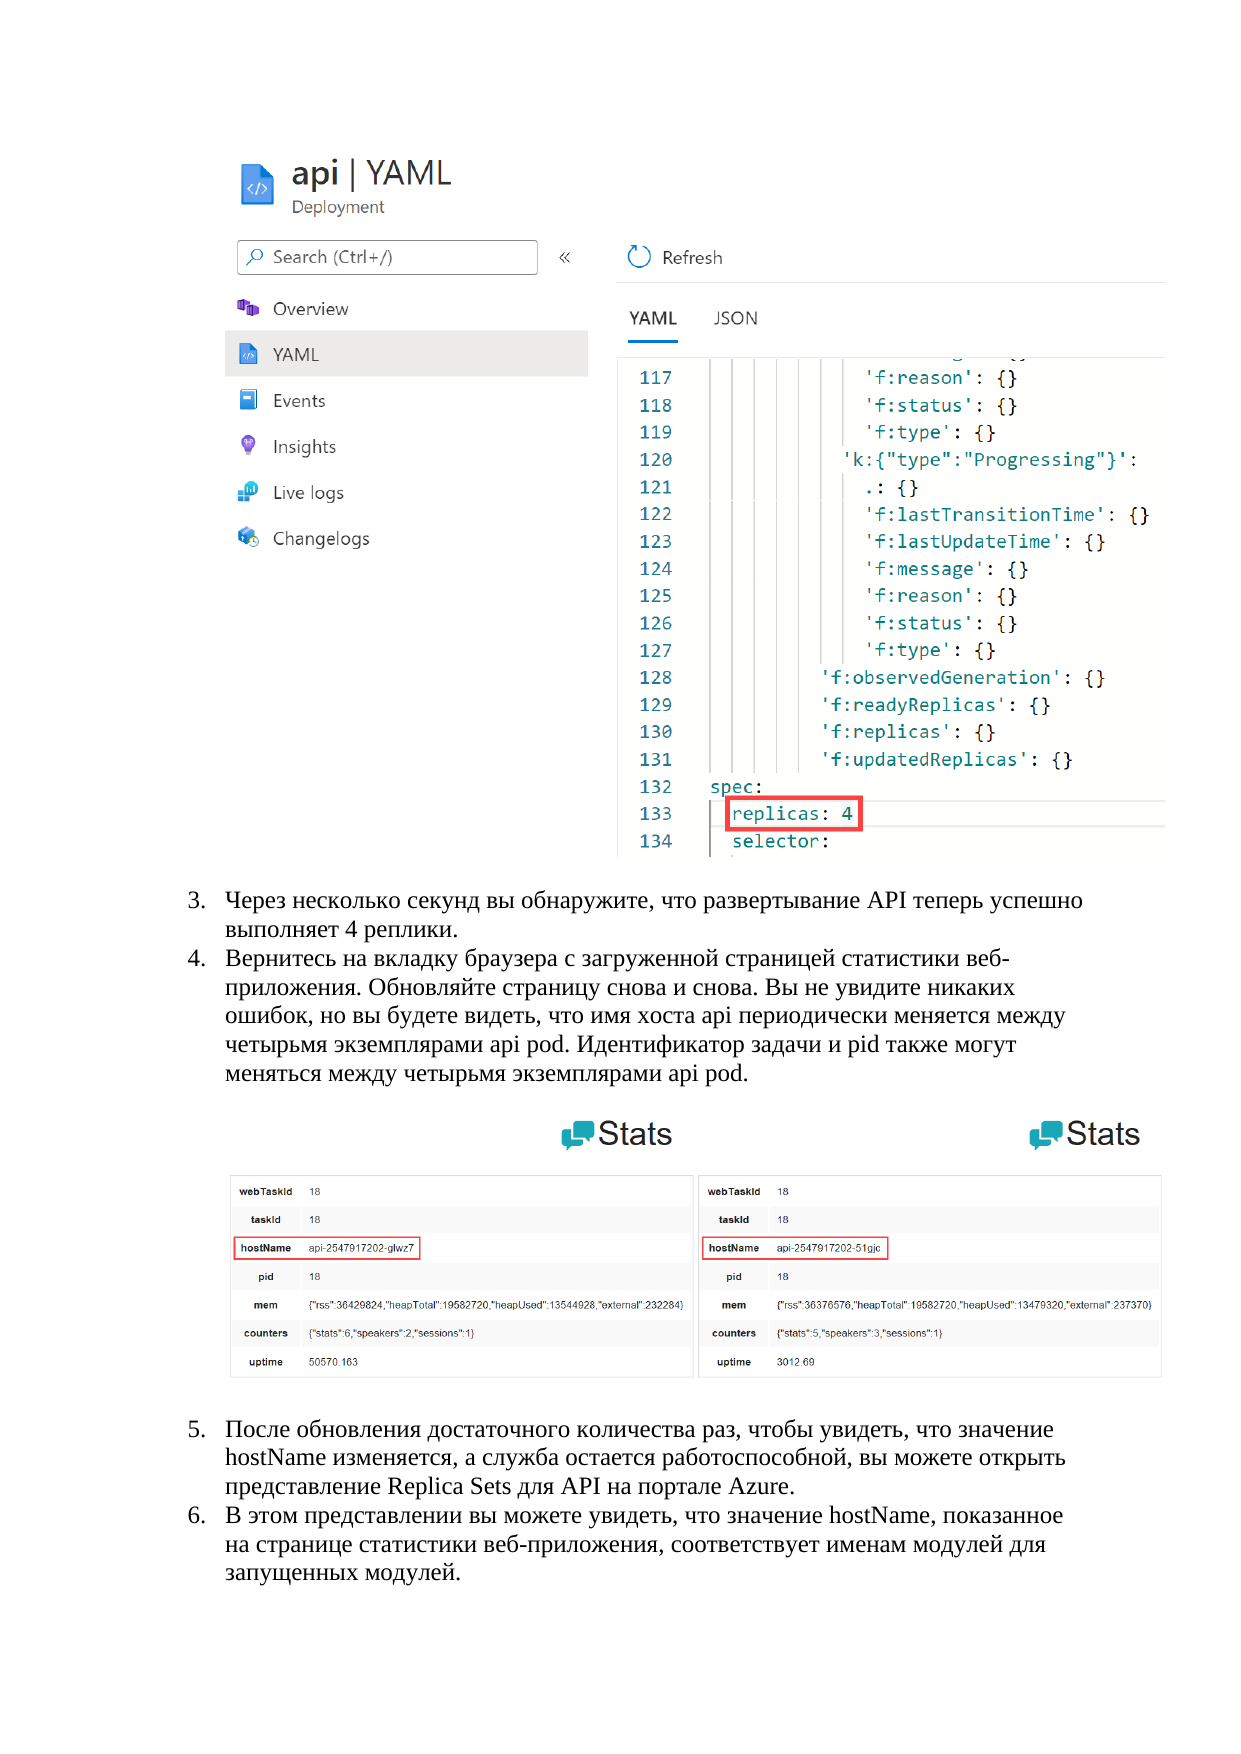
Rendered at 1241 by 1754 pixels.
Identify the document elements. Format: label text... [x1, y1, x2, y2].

picture [225, 1116, 1166, 1385]
picture [225, 150, 1166, 857]
list После обновления достаточного количества раз, чтобы увидеть, что значение hostName изменяется, а служба остается работоспособной, вы можете открыть представление Replica Sets для API на портале Azure. [187, 1414, 1090, 1500]
list Вернитесь на вкладку браузера с загруженной страницей статистики веб-приложения. Обновляйте страницу снова и снова. Вы не увидите никаких ошибок, но вы будете видеть, что имя хоста api периодически меняется между четырьмя экземплярами api pod. Идентификатор задачи и pid также могут меняться между четырьмя экземплярами api pod. [187, 943, 1090, 1087]
list Через несколько секунд вы обнаружите, что развертывание API теперь успешно выполняет 4 реплики. [187, 886, 1090, 943]
list В этом представлении вы можете увидеть, что значение hostName, показанное на странице статистики веб-приложения, соответствует именам модулей для запущенных модулей. [187, 1500, 1090, 1586]
